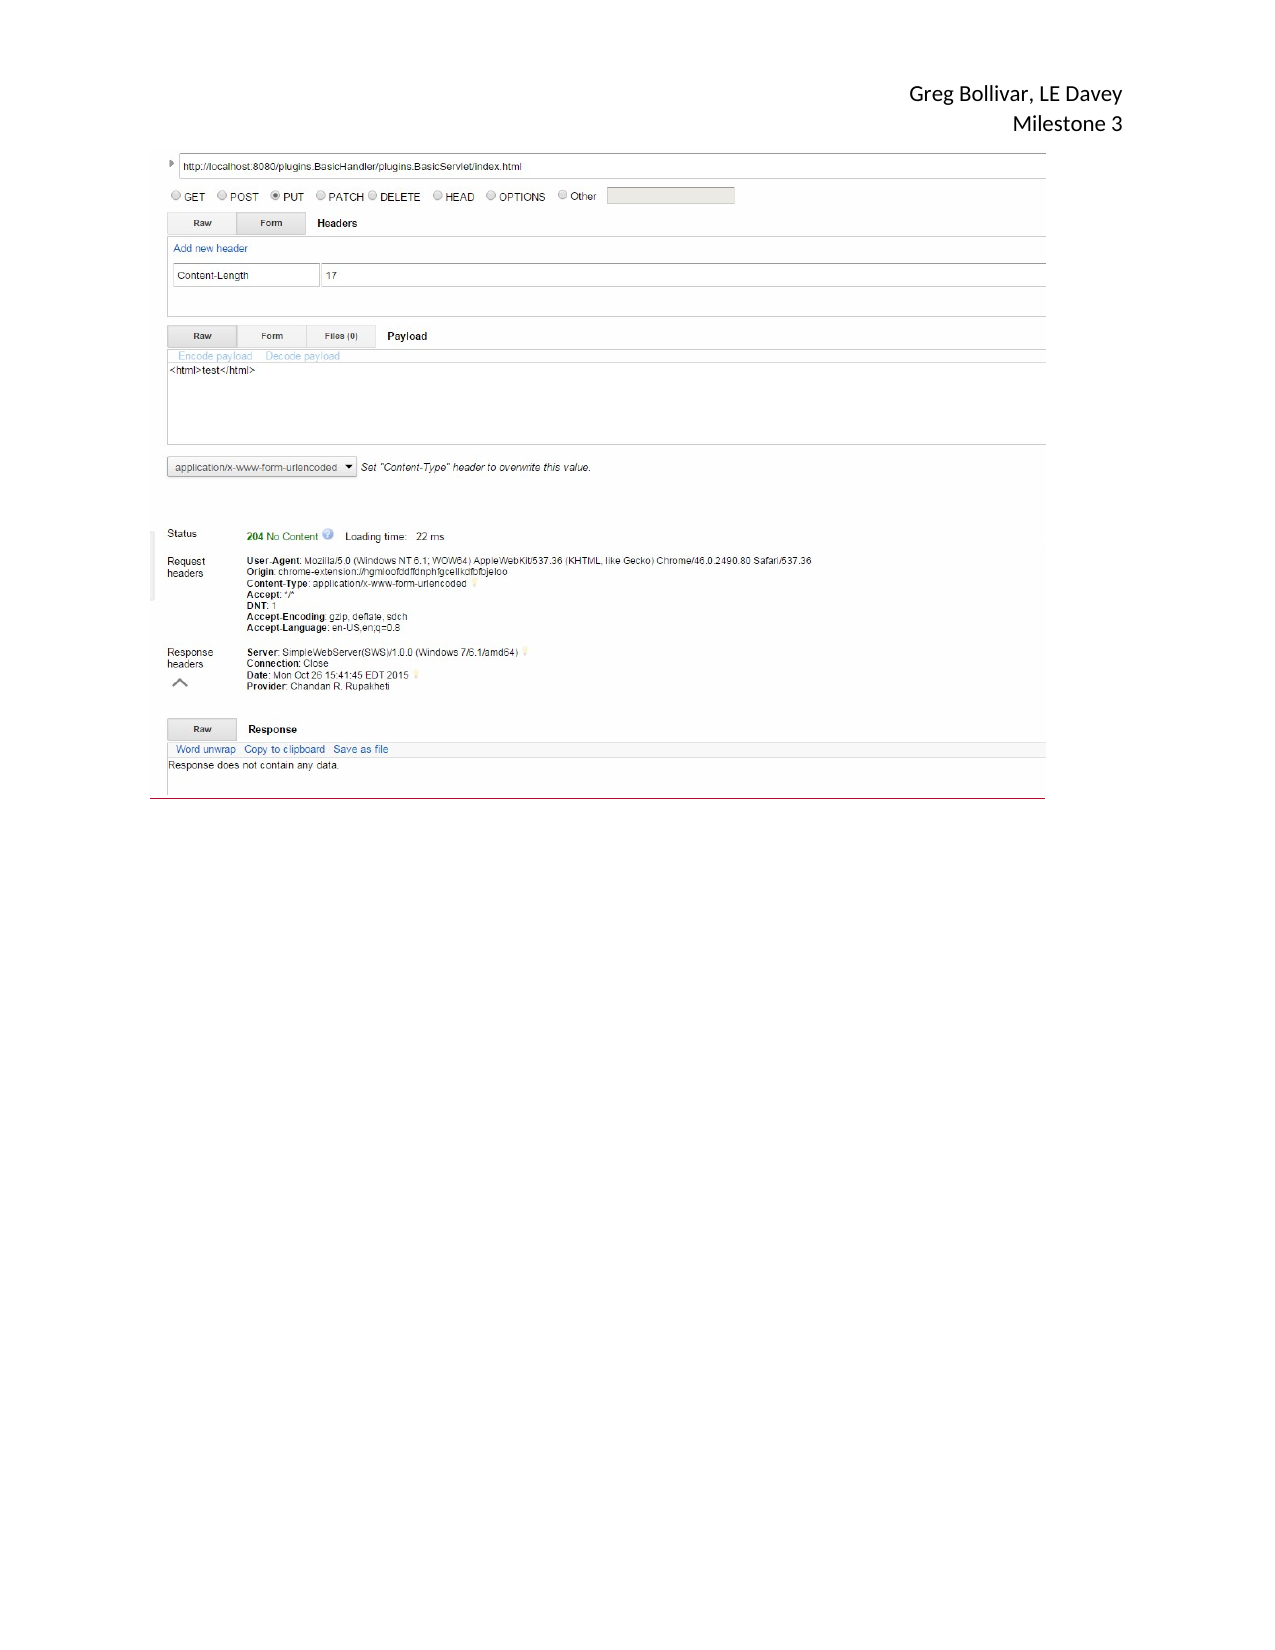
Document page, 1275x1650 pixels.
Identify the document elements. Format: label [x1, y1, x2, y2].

picture [150, 149, 1046, 795]
